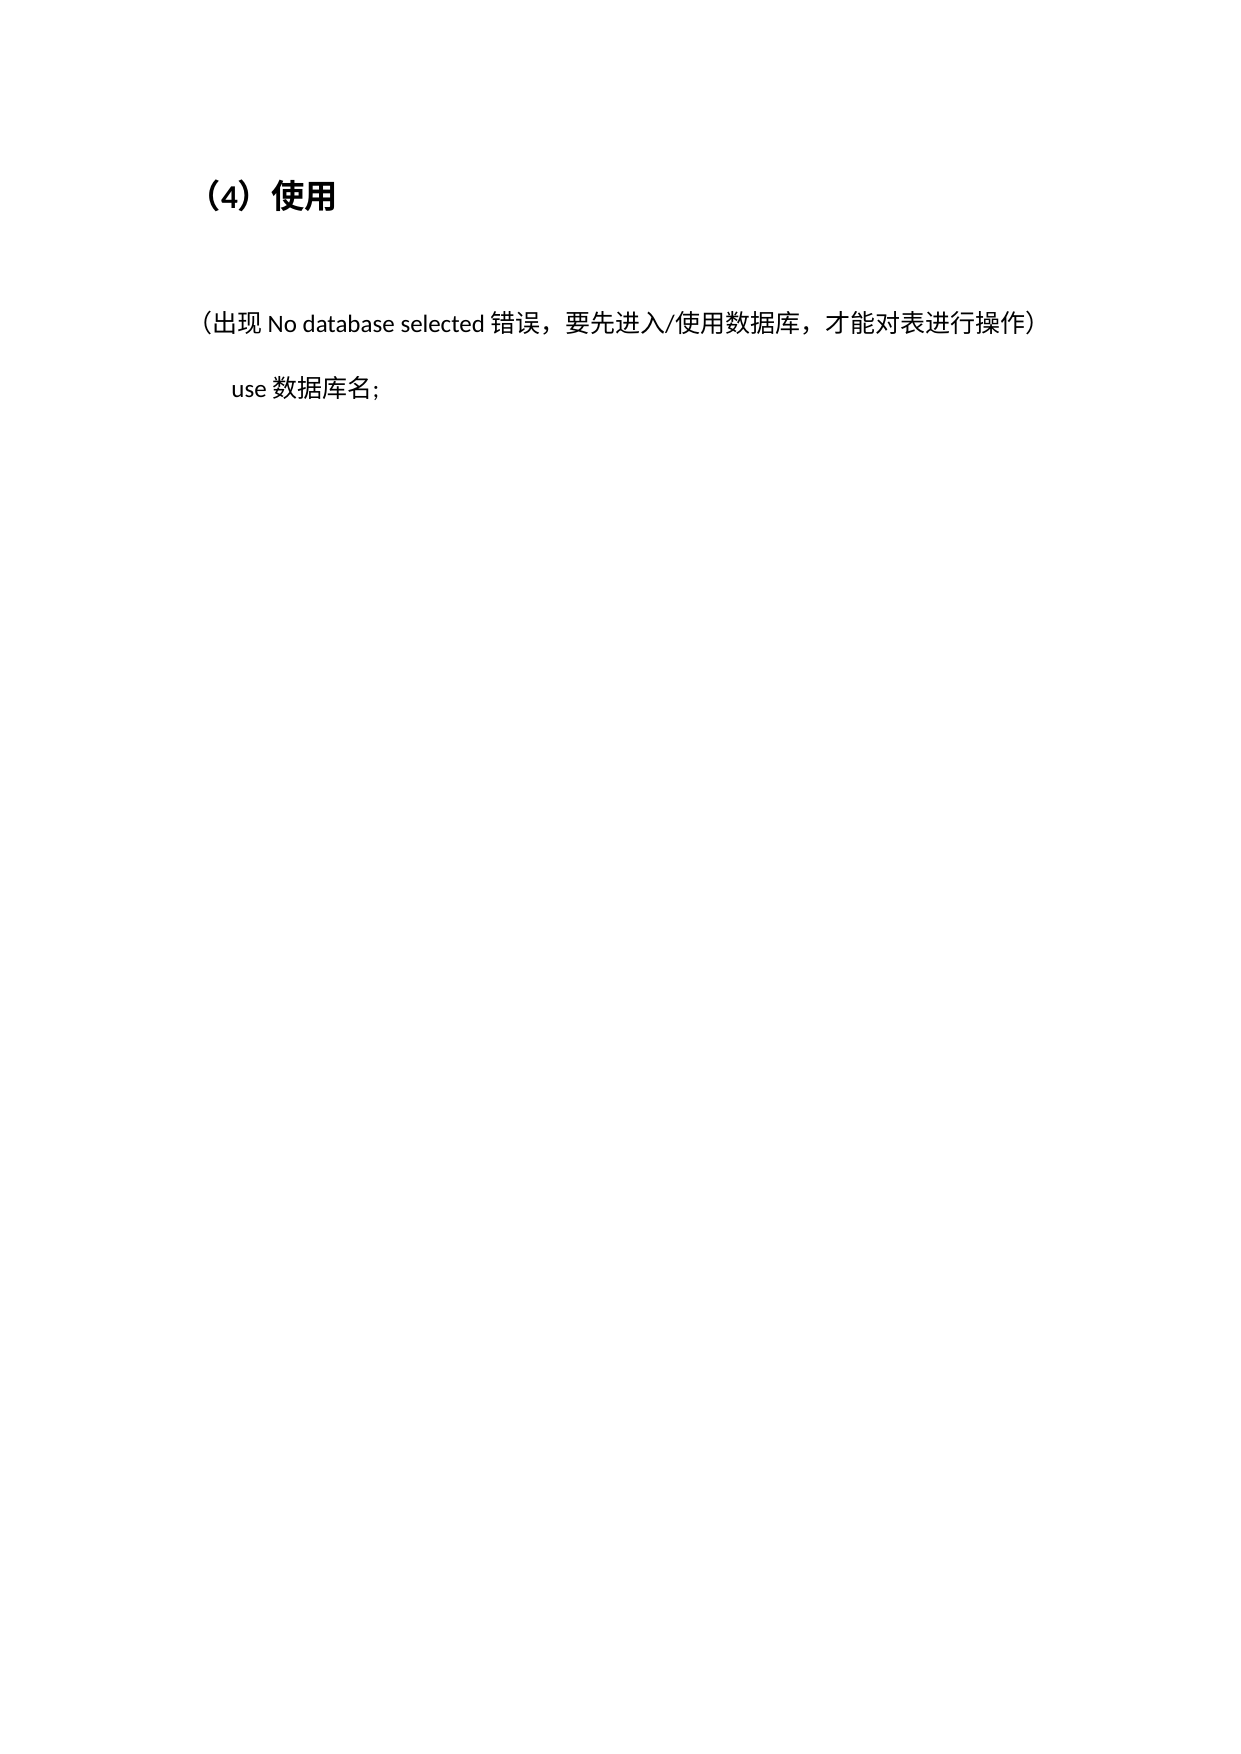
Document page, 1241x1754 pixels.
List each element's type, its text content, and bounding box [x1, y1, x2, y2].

text （出现No database selected错误，要先进入/使用数据库，才能对表进行操作） [187, 289, 1053, 354]
text use 数据库名; [187, 354, 1053, 419]
subtitle （4）使用 [187, 162, 1053, 227]
